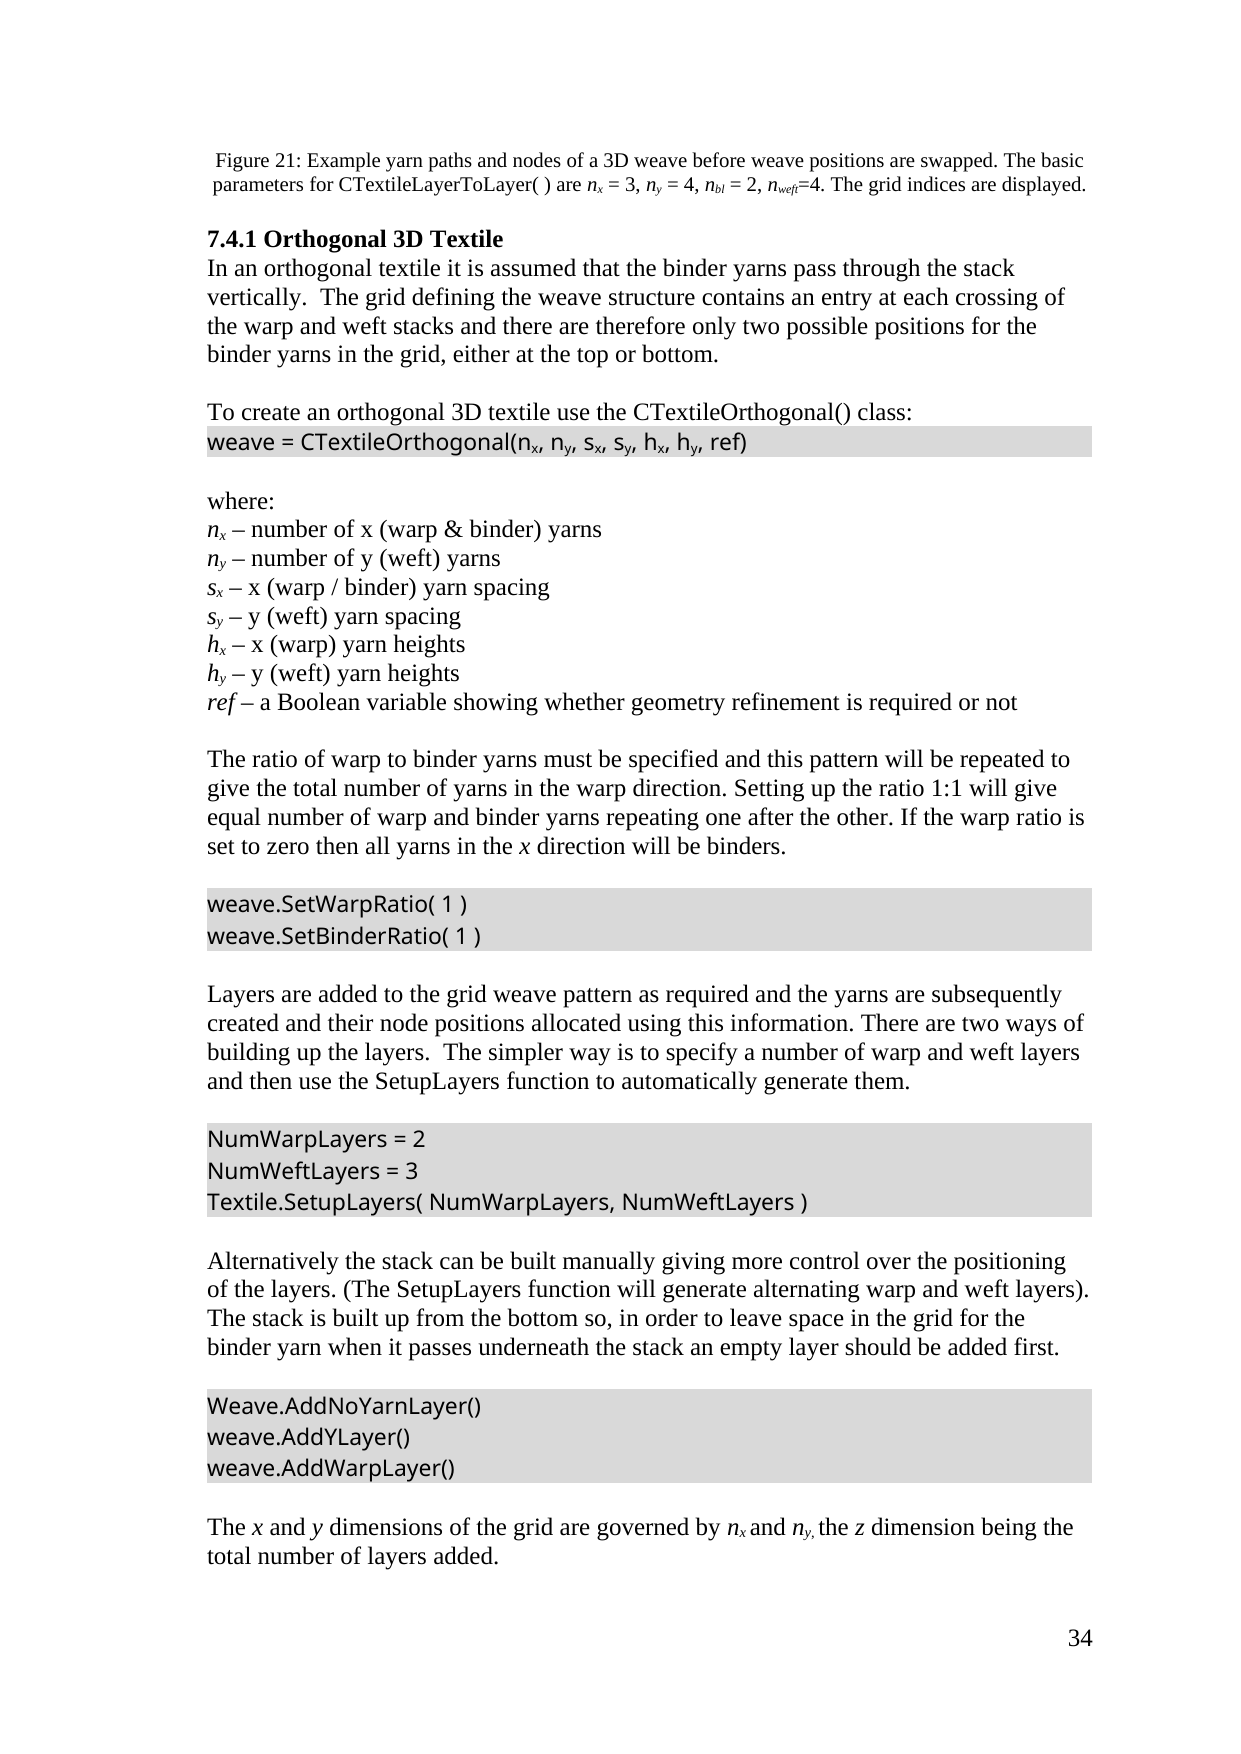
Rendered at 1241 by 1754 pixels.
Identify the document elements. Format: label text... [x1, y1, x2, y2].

text In an orthogonal textile it is assumed that the binder yarns pass through the stack vertically. The grid defining the weave structure contains an entry at each crossing of the warp and weft stacks and there are therefore only two possible positions for the binder yarns in the grid, either at the top or bottom. [207, 253, 1092, 368]
text sy – y (weft) yarn spacing [207, 601, 1092, 629]
text ny – number of y (weft) yarns [207, 543, 1092, 572]
text hy – y (weft) yarn heights [207, 658, 1092, 687]
text NumWeftLayers = 3 [207, 1154, 1092, 1186]
text hx – x (warp) yarn heights [207, 629, 1092, 658]
text weave.SetWarpRatio( 1 ) [207, 888, 1092, 919]
text Figure 21: Example yarn paths and nodes of a 3D weave before weave positions are swapped. The basic parameters for CTextileLayerToLayer( ) are nx = 3, ny = 4, nbl = 2, nweft=4. The grid indices are displayed. [207, 148, 1092, 196]
subtitle 7.4.1 Orthogonal 3D Textile [207, 224, 1092, 253]
text The x and y dimensions of the grid are governed by nx and ny, the z dimension being the total number of layers added. [207, 1512, 1092, 1569]
text NumWarpLayers = 2 [207, 1123, 1092, 1154]
text weave = CTextileOrthogonal(nx, ny, sx, sy, hx, hy, ref) [207, 426, 1092, 457]
text weave.SetBinderRatio( 1 ) [207, 919, 1092, 951]
text nx – number of x (warp & binder) yarns [207, 514, 1092, 543]
text sx – x (warp / binder) yarn spacing [207, 572, 1092, 601]
text To create an orthogonal 3D textile use the CTextileOrthogonal() class: [207, 397, 1092, 426]
text where: [207, 486, 1092, 514]
text weave.AddYLayer() [207, 1421, 1092, 1452]
text Textile.SetupLayers( NumWarpLayers, NumWeftLayers ) [207, 1186, 1092, 1217]
text The ratio of warp to binder yarns must be specified and this pattern will be repeated to give the total number of yarns in the warp direction. Setting up the ratio 1:1 will give equal number of warp and binder yarns repeating one after the other. If the warp ratio is set to zero then all yarns in the x direction will be binders. [207, 744, 1092, 859]
text Weave.AddNoYarnLayer() [207, 1389, 1092, 1421]
text Layers are added to the grid weave pattern as required and the yarns are subsequently created and their node positions allocated using this information. There are two ways of building up the layers. The simpler way is to specify a number of warp and weft layers and then use the SetupLayers function to automatically generate them. [207, 979, 1092, 1094]
text ref – a Boolean variable showing whether geometry refinement is required or not [207, 687, 1092, 716]
text weave.AddWarpLayer() [207, 1452, 1092, 1483]
text Alternatively the stack can be built manually giving more control over the positioning of the layers. (The SetupLayers function will generate alternating warp and weft layers). The stack is built up from the bottom so, in order to leave space in the grid for the binder yarn when it passes underneath the stack an empty layer should be added first. [207, 1246, 1092, 1361]
